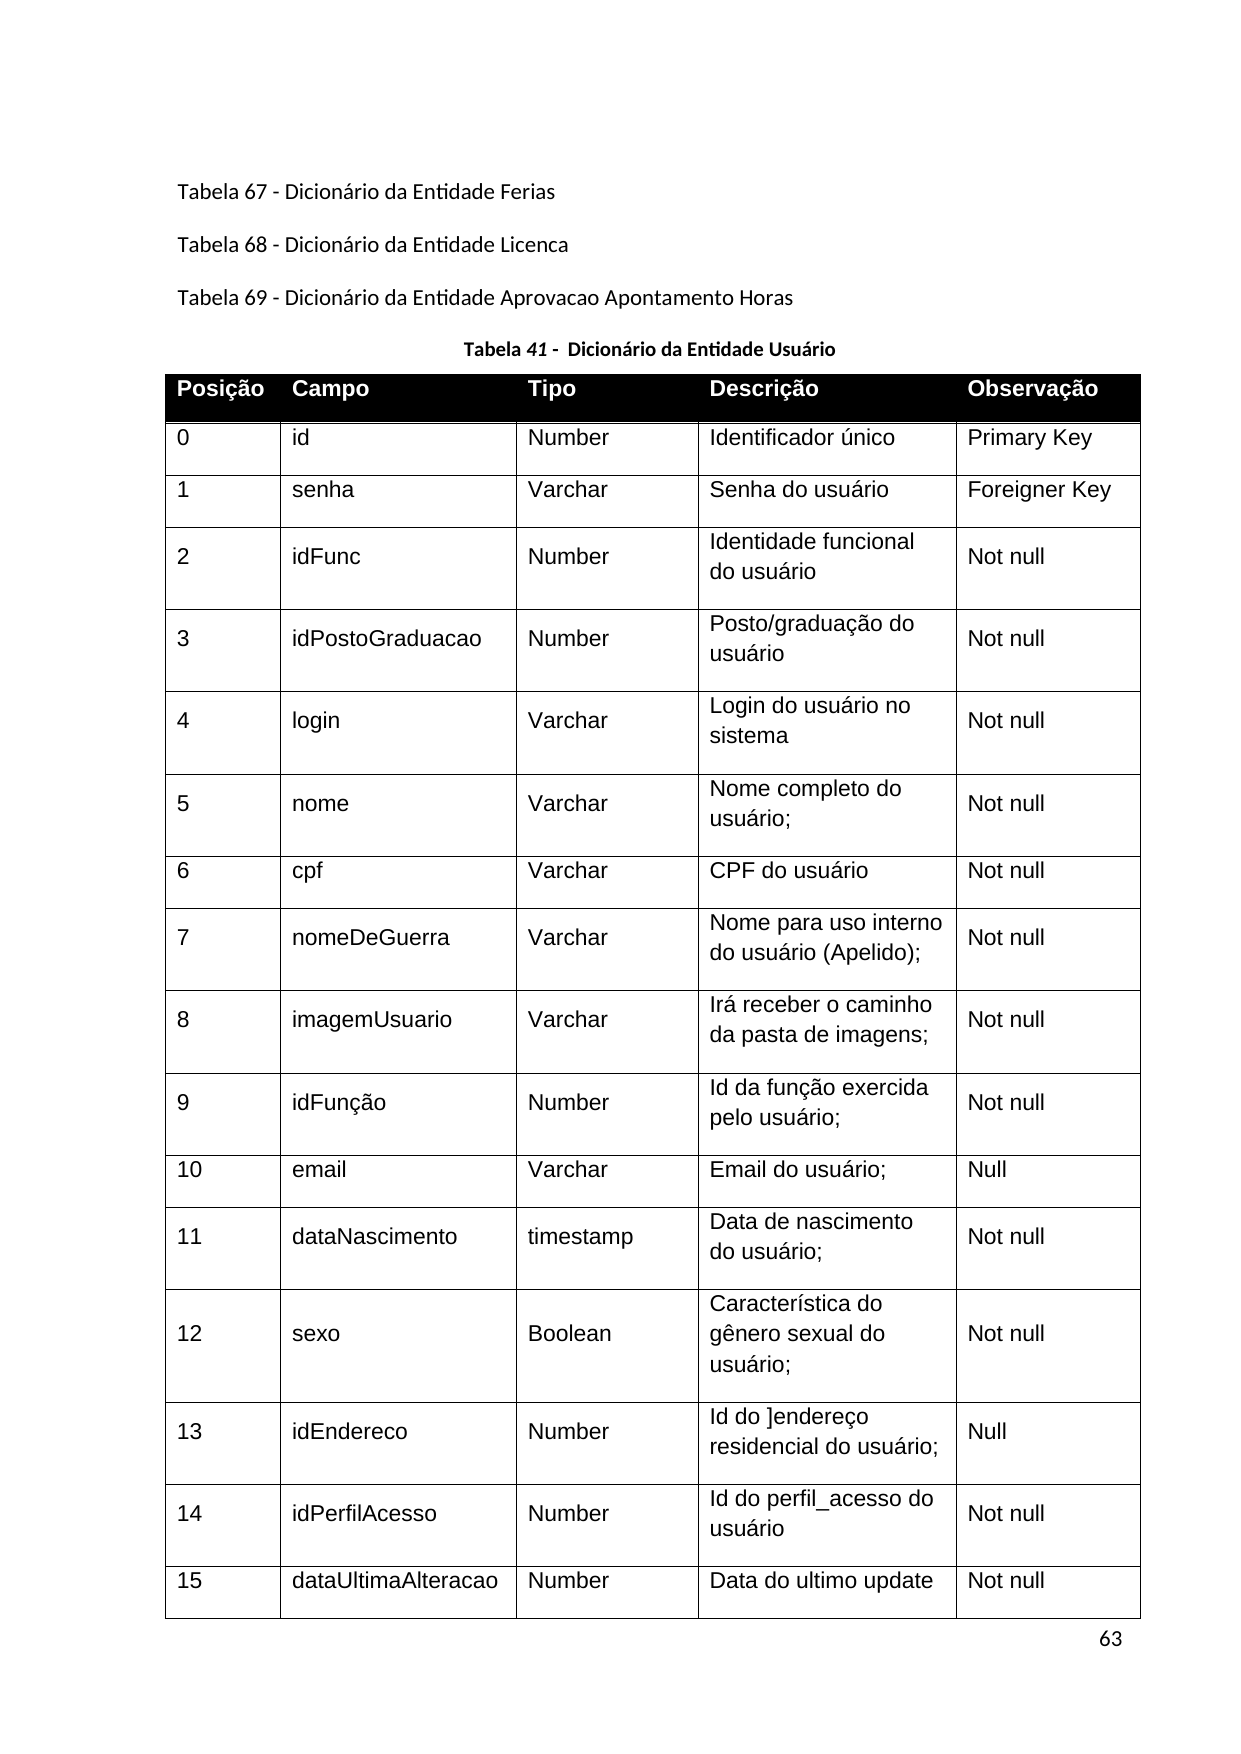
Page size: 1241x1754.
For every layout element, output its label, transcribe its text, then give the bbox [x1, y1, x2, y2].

table_cell Varchar [517, 692, 698, 773]
table_cell 5 [166, 775, 280, 856]
table_cell 15 [166, 1567, 280, 1618]
table_cell Not null [957, 775, 1140, 856]
text Tabela 28: Dicionário da Entidade Licenca [177, 230, 1122, 258]
table_cell Login do usuário no sistema [699, 692, 956, 773]
table_cell 6 [166, 857, 280, 908]
table_cell Email do usuário; [699, 1156, 956, 1207]
text Tabela 29: Dicionário da Entidade Aprovacao Apontamento Horas [177, 283, 1122, 311]
table_cell Nome para uso interno do usuário (Apelido); [699, 909, 956, 990]
table_cell Null [957, 1156, 1140, 1207]
table_cell sexo [281, 1290, 516, 1402]
table_cell 7 [166, 909, 280, 990]
table_cell Varchar [517, 775, 698, 856]
table_cell 9 [166, 1074, 280, 1155]
table_cell idPostoGraduacao [281, 610, 516, 691]
table_cell idPerfilAcesso [281, 1485, 516, 1566]
table_cell Not null [957, 1485, 1140, 1566]
table_cell Number [517, 1567, 698, 1618]
table_cell Number [517, 424, 698, 474]
table_cell nomeDeGuerra [281, 909, 516, 990]
table_cell Boolean [517, 1290, 698, 1402]
table_cell Number [517, 1403, 698, 1484]
table_cell senha [281, 476, 516, 527]
table_cell 10 [166, 1156, 280, 1207]
table_cell Varchar [517, 909, 698, 990]
table_cell Senha do usuário [699, 476, 956, 527]
table_cell Identidade funcional do usuário [699, 528, 956, 609]
table_cell Varchar [517, 857, 698, 908]
table_cell login [281, 692, 516, 773]
table_cell Not null [957, 1074, 1140, 1155]
table_cell Not null [957, 1290, 1140, 1402]
table_cell Id do perfil_acesso do usuário [699, 1485, 956, 1566]
table_cell Nome completo do usuário; [699, 775, 956, 856]
text Tabela 27: Dicionário da Entidade Ferias [177, 177, 1122, 205]
table_cell CPF do usuário [699, 857, 956, 908]
table_cell 4 [166, 692, 280, 773]
table_cell Not null [957, 991, 1140, 1072]
table_cell cpf [281, 857, 516, 908]
table_cell Varchar [517, 1156, 698, 1207]
table_header Tipo [517, 375, 698, 422]
table_cell 14 [166, 1485, 280, 1566]
table_cell Varchar [517, 991, 698, 1072]
table_cell Not null [957, 610, 1140, 691]
table_cell dataNascimento [281, 1208, 516, 1289]
table_cell idFunção [281, 1074, 516, 1155]
table_cell Number [517, 528, 698, 609]
table_cell Not null [957, 1567, 1140, 1618]
table_header Descrição [699, 375, 956, 422]
table_cell Primary Key [957, 424, 1140, 474]
table_cell Característica do gênero sexual do usuário; [699, 1290, 956, 1402]
table_cell Number [517, 1485, 698, 1566]
table_cell id [281, 424, 516, 474]
table_cell Number [517, 610, 698, 691]
table_cell 11 [166, 1208, 280, 1289]
table_header Campo [281, 375, 516, 422]
table_header Posição [166, 375, 280, 422]
table_cell 13 [166, 1403, 280, 1484]
table_cell dataUltimaAlteracao [281, 1567, 516, 1618]
table_cell 12 [166, 1290, 280, 1402]
table_cell nome [281, 775, 516, 856]
text Tabela 41 - Dicionário da Entidade Usuário [177, 336, 1122, 362]
table_cell 8 [166, 991, 280, 1072]
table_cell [699, 1567, 956, 1618]
table_header Observação [957, 375, 1140, 422]
table_cell Identificador único [699, 424, 956, 474]
table_cell Foreigner Key [957, 476, 1140, 527]
table_cell Not null [957, 528, 1140, 609]
table_cell Not null [957, 909, 1140, 990]
table_cell idFunc [281, 528, 516, 609]
table_cell 2 [166, 528, 280, 609]
table_cell Not null [957, 1208, 1140, 1289]
table_cell Posto/graduação do usuário [699, 610, 956, 691]
table_cell idEndereco [281, 1403, 516, 1484]
table_cell Not null [957, 692, 1140, 773]
table_cell Id da função exercida pelo usuário; [699, 1074, 956, 1155]
table_cell Data de nascimento do usuário; [699, 1208, 956, 1289]
table_cell imagemUsuario [281, 991, 516, 1072]
table_cell Irá receber o caminho da pasta de imagens; [699, 991, 956, 1072]
table_cell Not null [957, 857, 1140, 908]
table_cell Number [517, 1074, 698, 1155]
table_cell Id do ]endereço residencial do usuário; [699, 1403, 956, 1484]
table_cell 1 [166, 476, 280, 527]
table_cell Null [957, 1403, 1140, 1484]
table_cell Varchar [517, 476, 698, 527]
table_cell email [281, 1156, 516, 1207]
table_cell 0 [166, 424, 280, 474]
table_cell 3 [166, 610, 280, 691]
table_cell timestamp [517, 1208, 698, 1289]
